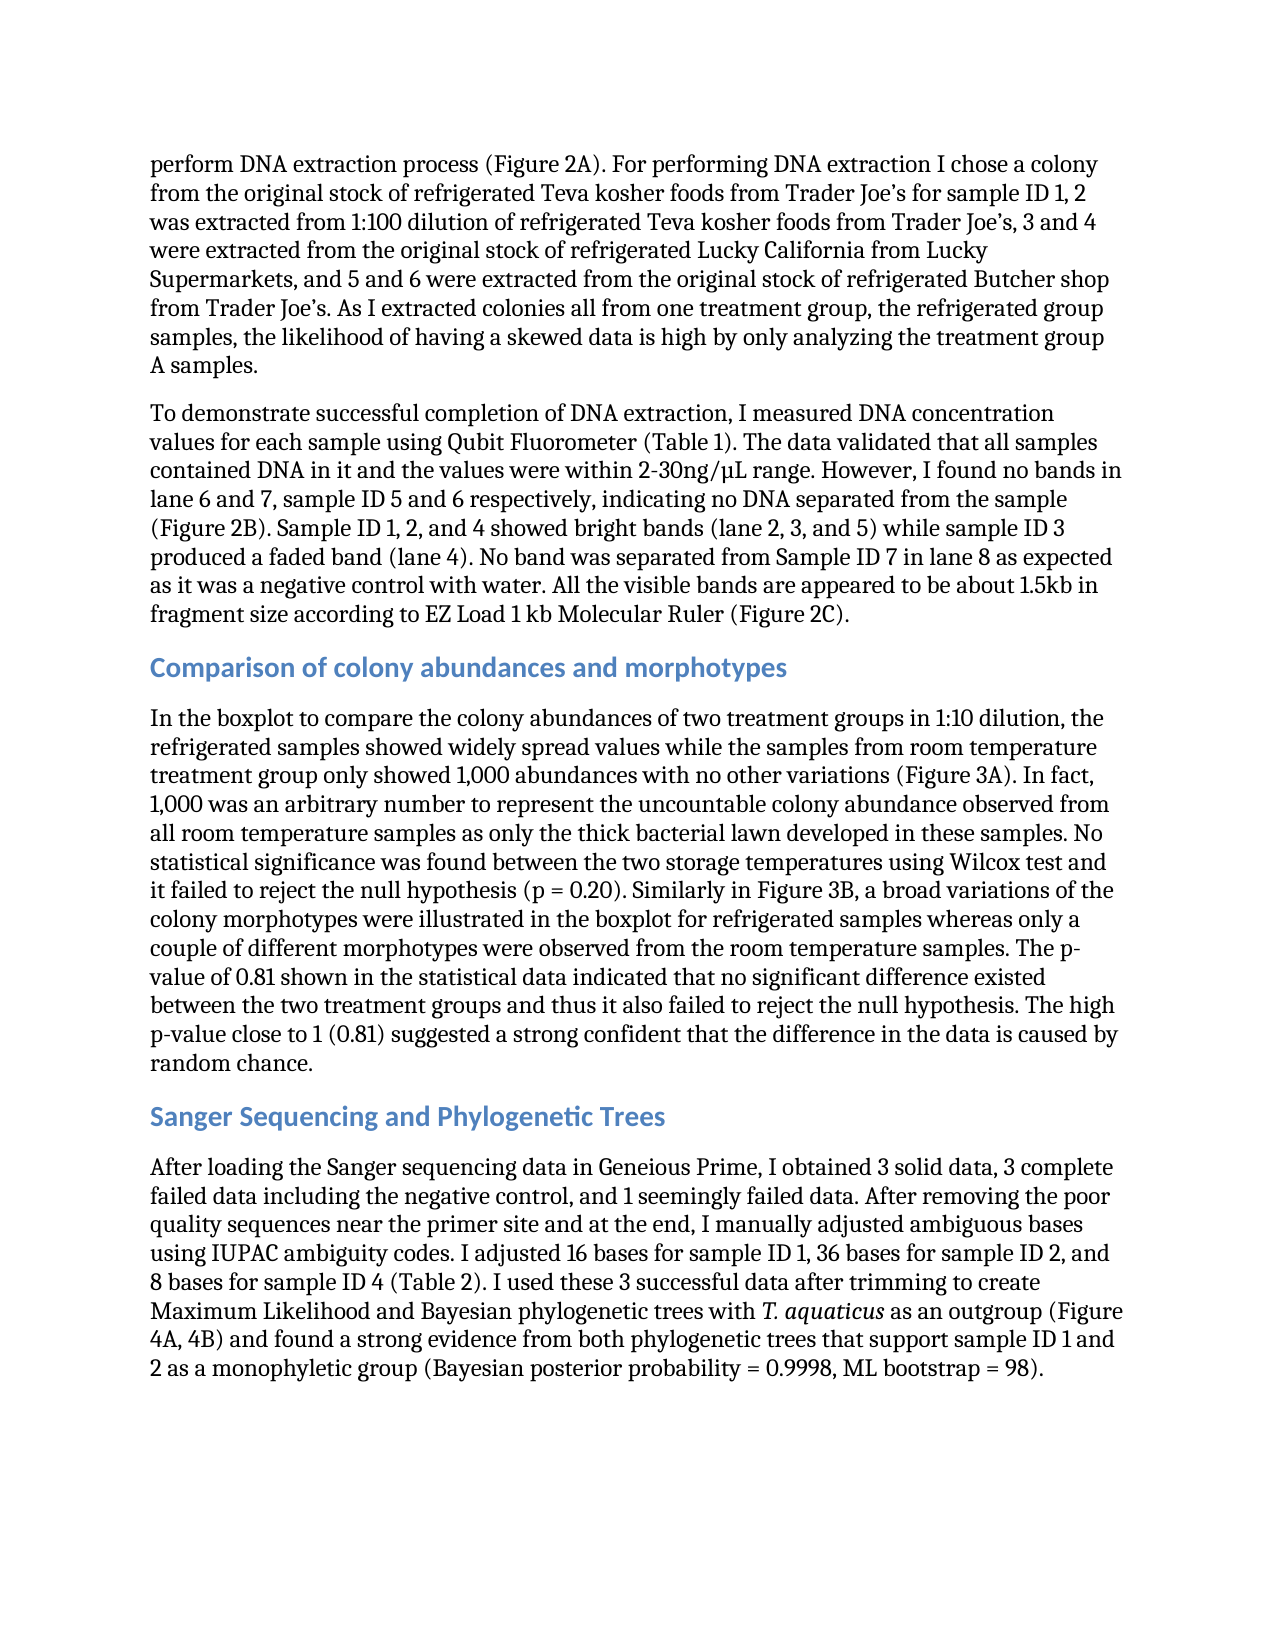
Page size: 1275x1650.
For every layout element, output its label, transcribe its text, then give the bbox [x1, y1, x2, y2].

subtitle Sanger Sequencing and Phylogenetic Trees [150, 1098, 1125, 1134]
subtitle Comparison of colony abundances and morphotypes [150, 649, 1125, 685]
text To demonstrate successful completion of DNA extraction, I measured DNA concentration values for each sample using Qubit Fluorometer (Table 1). The data validated that all samples contained DNA in it and the values were within 2-30ng/µL range. However, I found no bands in lane 6 and 7, sample ID 5 and 6 respectively, indicating no DNA separated from the sample (Figure 2B). Sample ID 1, 2, and 4 showed bright bands (lane 2, 3, and 5) while sample ID 3 produced a faded band (lane 4). No band was separated from Sample ID 7 in lane 8 as expected as it was a negative control with water. All the visible bands are appeared to be about 1.5kb in fragment size according to EZ Load 1 kb Molecular Ruler (Figure 2C). [150, 399, 1125, 629]
text In the boxplot to compare the colony abundances of two treatment groups in 1:10 dilution, the refrigerated samples showed widely spread values while the samples from room temperature treatment group only showed 1,000 abundances with no other variations (Figure 3A). In fact, 1,000 was an arbitrary number to represent the uncountable colony abundance observed from all room temperature samples as only the thick bacterial lawn developed in these samples. No statistical significance was found between the two storage temperatures using Wilcox test and it failed to reject the null hypothesis (p = 0.20). Similarly in Figure 3B, a broad variations of the colony morphotypes were illustrated in the boxplot for refrigerated samples whereas only a couple of different morphotypes were observed from the room temperature samples. The p-value of 0.81 shown in the statistical data indicated that no significant difference existed between the two treatment groups and thus it also failed to reject the null hypothesis. The high p-value close to 1 (0.81) suggested a strong confident that the difference in the data is caused by random chance. [150, 704, 1125, 1078]
text After loading the Sanger sequencing data in Geneious Prime, I obtained 3 solid data, 3 complete failed data including the negative control, and 1 seemingly failed data. After removing the poor quality sequences near the primer site and at the end, I manually adjusted ambiguous bases using IUPAC ambiguity codes. I adjusted 16 bases for sample ID 1, 36 bases for sample ID 2, and 8 bases for sample ID 4 (Table 2). I used these 3 successful data after trimming to create Maximum Likelihood and Bayesian phylogenetic trees with T. aquaticus as an outgroup (Figure 4A, 4B) and found a strong evidence from both phylogenetic trees that support sample ID 1 and 2 as a monophyletic group (Bayesian posterior probability = 0.9998, ML bootstrap = 98). [150, 1153, 1125, 1383]
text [150, 150, 1125, 380]
